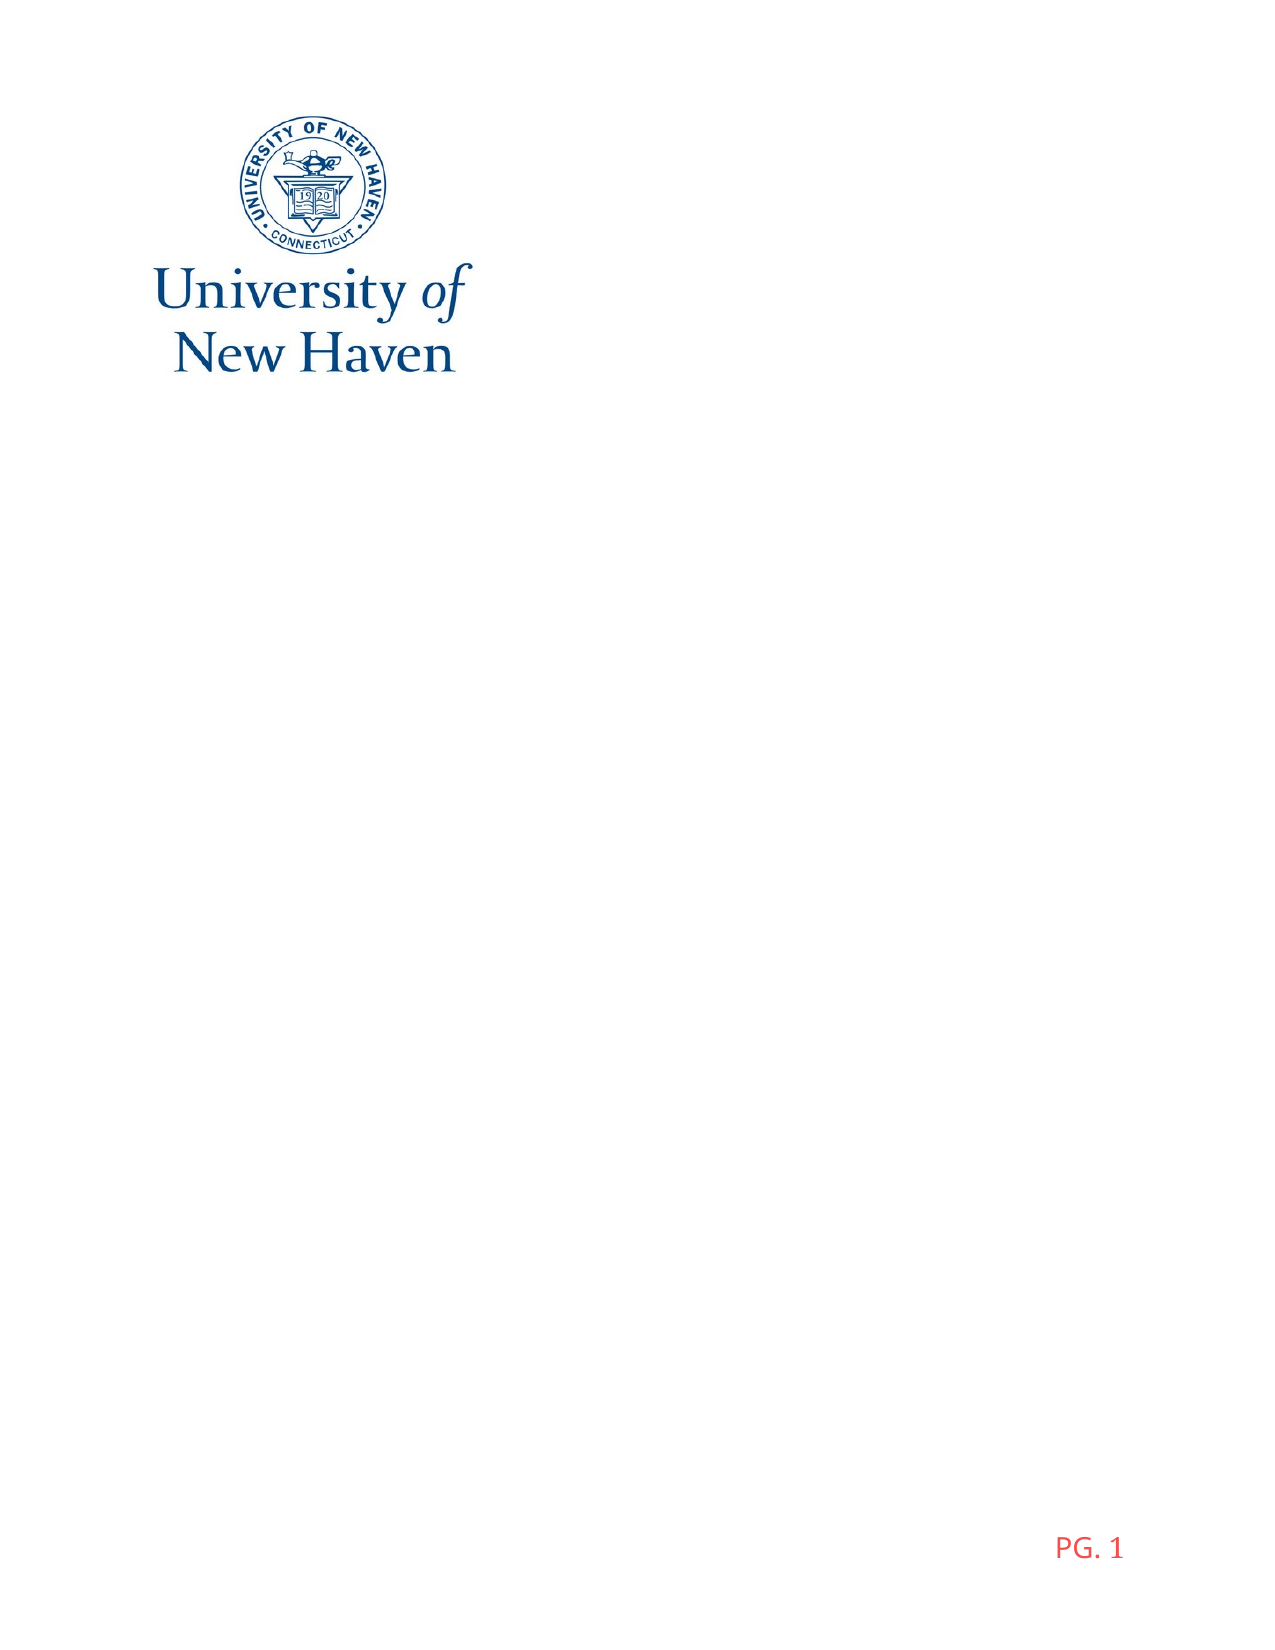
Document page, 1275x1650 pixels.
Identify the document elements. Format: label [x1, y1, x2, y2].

picture [150, 112, 478, 375]
